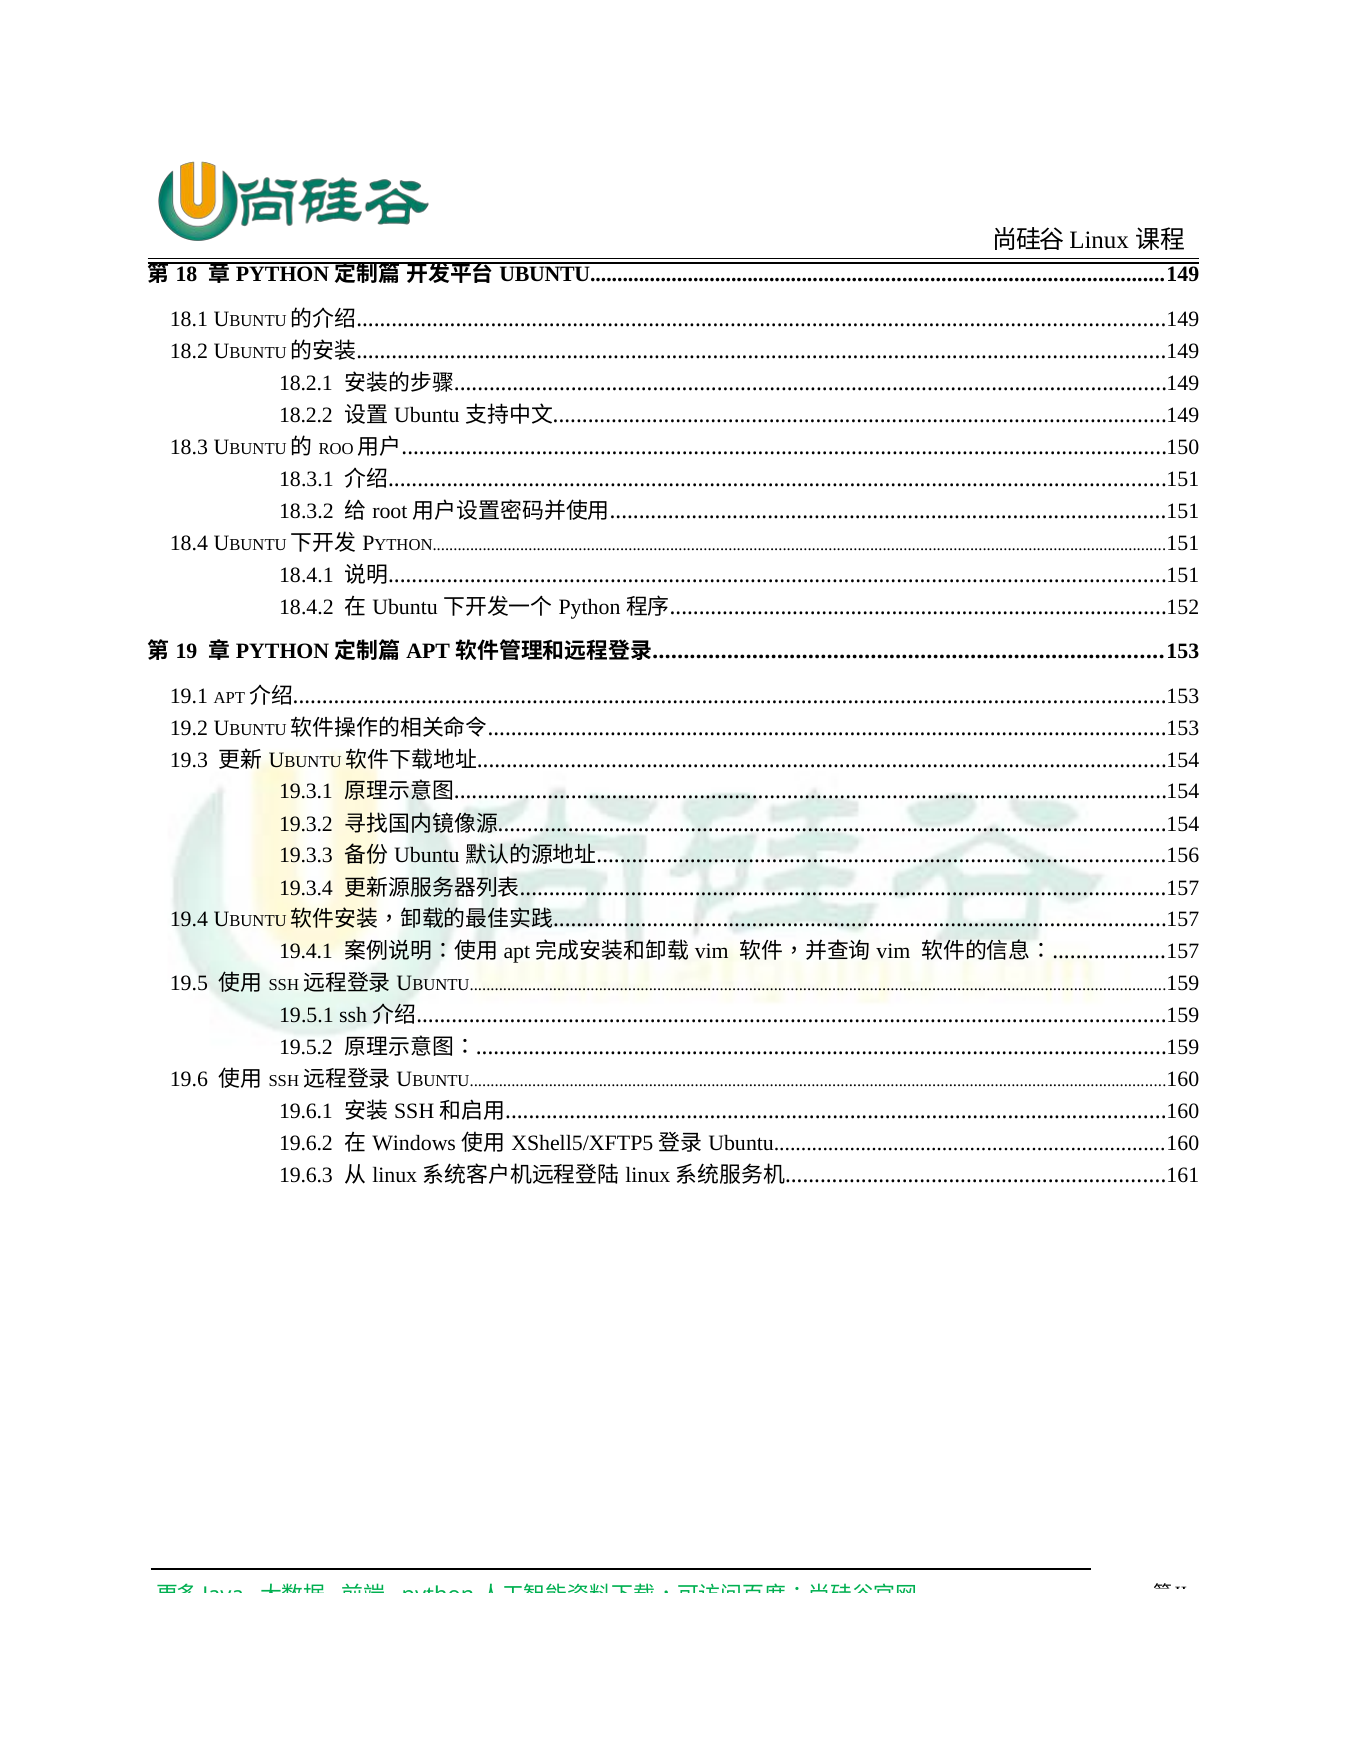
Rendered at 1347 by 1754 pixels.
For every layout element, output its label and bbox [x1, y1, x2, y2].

picture [127, 711, 1220, 1077]
picture [223, 1071, 231, 1077]
picture [147, 153, 436, 249]
